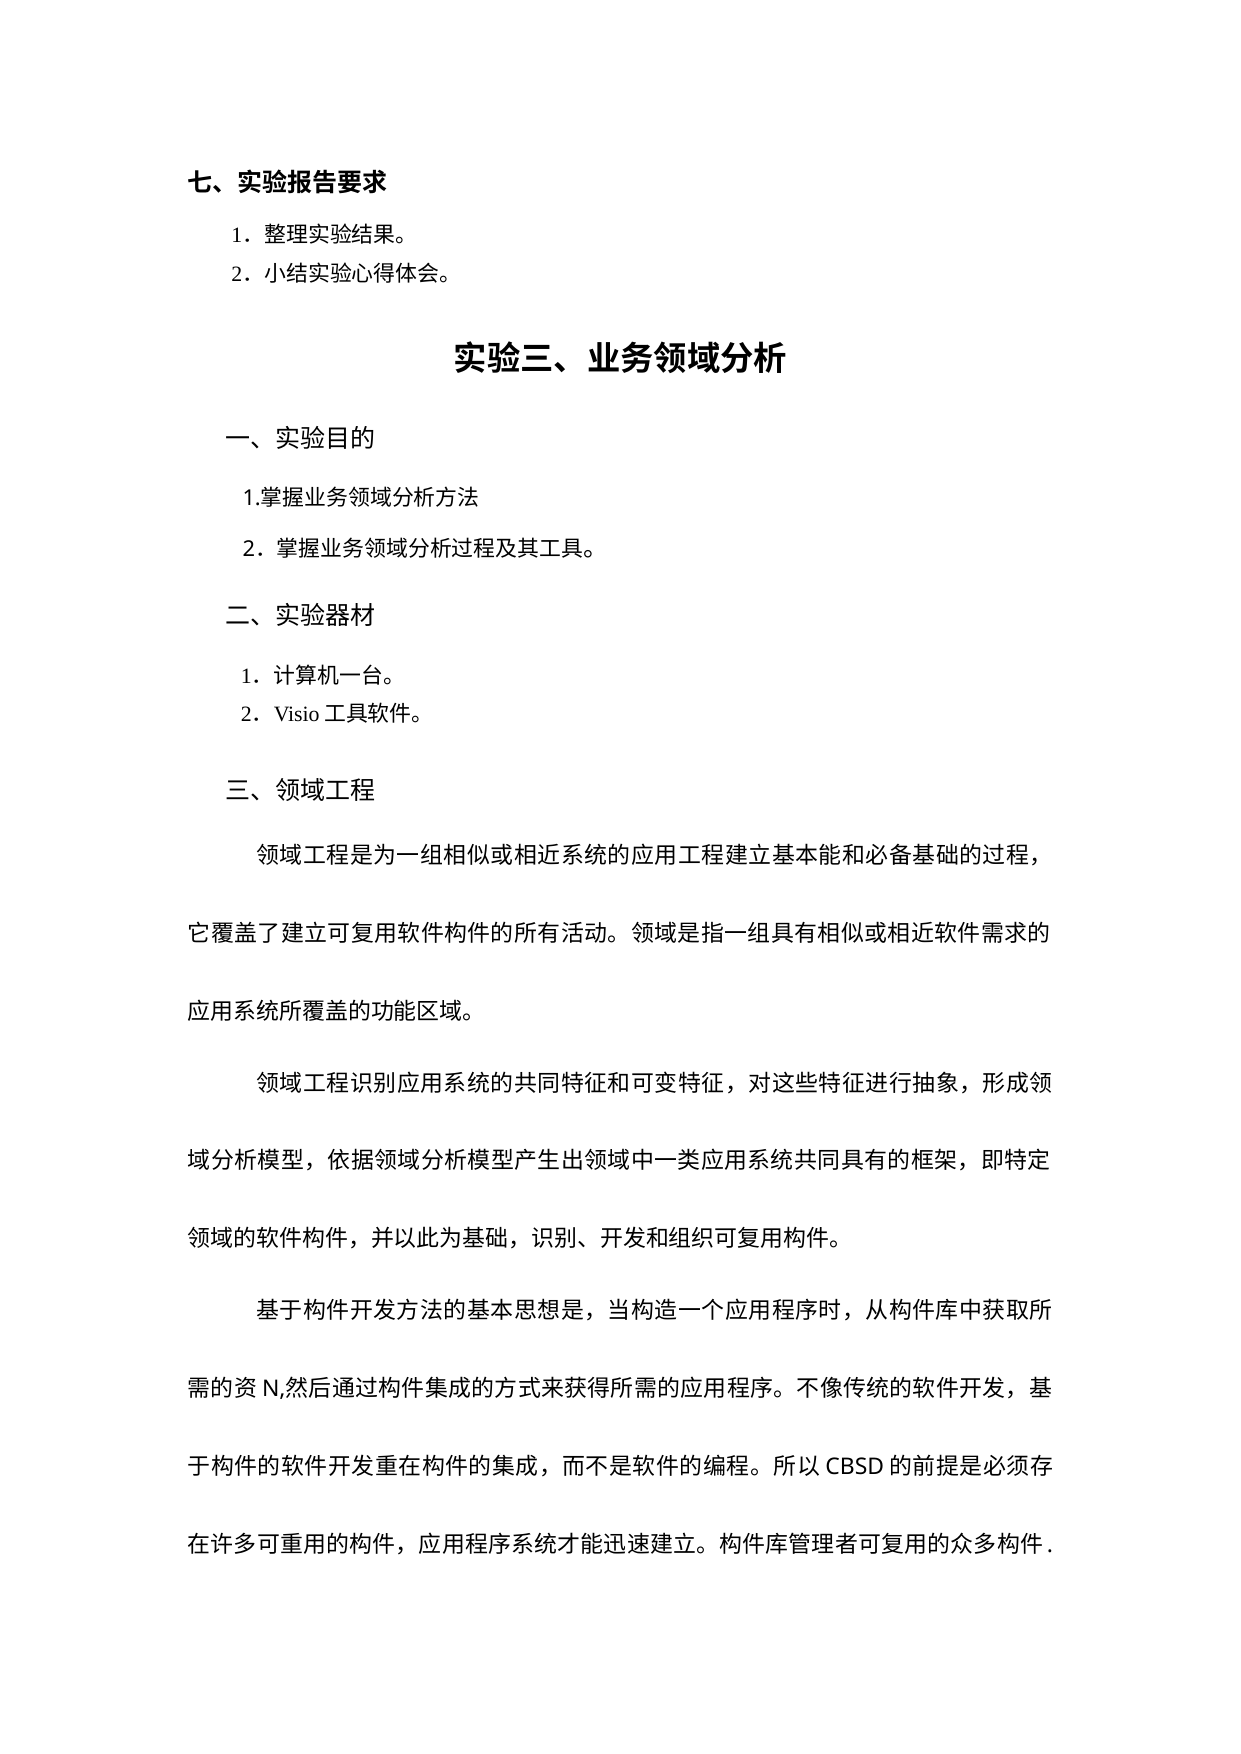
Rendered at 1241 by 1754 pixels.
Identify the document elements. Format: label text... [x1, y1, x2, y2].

text 七、实验报告要求 [187, 162, 1053, 198]
text 2．掌握业务领域分析过程及其工具。 [187, 527, 1053, 563]
text 领域工程识别应用系统的共同特征和可变特征，对这些特征进行抽象，形成领域分析模型，依据领域分析模型产生出领域中一类应用系统共同具有的框架，即特定领域的软件构件，并以此为基础，识别、开发和组织可复用构件。 [187, 1048, 1053, 1269]
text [187, 1276, 1053, 1575]
text 1．整理实验结果。 [187, 216, 1053, 249]
text 1.掌握业务领域分析方法 [187, 479, 1053, 511]
text 1．计算机一台。 [187, 657, 1053, 690]
text 2．小结实验心得体会。 [187, 255, 1053, 288]
text 一、实验目的 [187, 404, 1053, 469]
text 领域工程是为一组相似或相近系统的应用工程建立基本能和必备基础的过程，它覆盖了建立可复用软件构件的所有活动。领域是指一组具有相似或相近软件需求的应用系统所覆盖的功能区域。 [187, 821, 1053, 1042]
text 实验三、业务领域分析 [187, 331, 1053, 379]
text 二、实验器材 [187, 581, 1053, 646]
text 2．Visio工具软件。 [187, 696, 1053, 728]
text 三、领域工程 [225, 756, 1056, 821]
